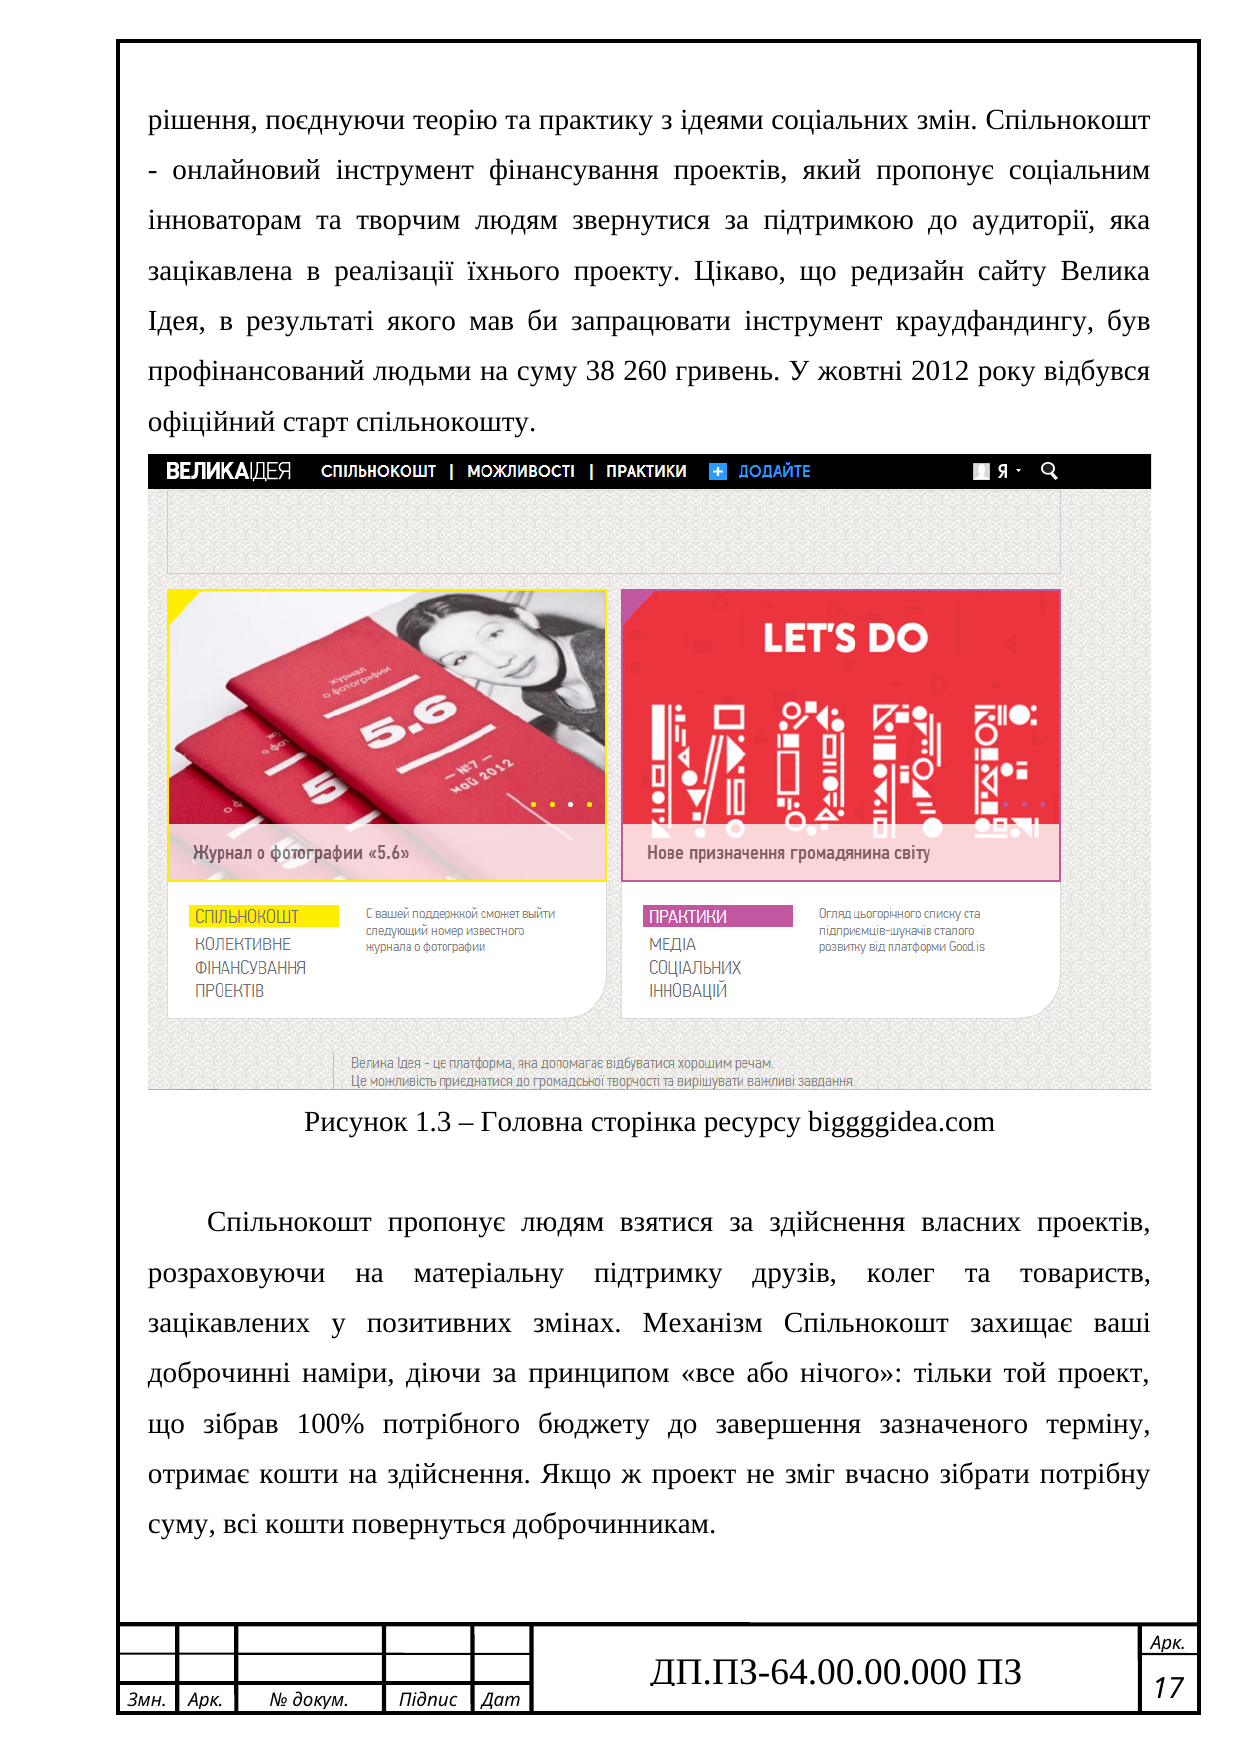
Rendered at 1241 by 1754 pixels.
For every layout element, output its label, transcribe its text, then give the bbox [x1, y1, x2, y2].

picture [148, 454, 1152, 1090]
text Рисунок 1.3 – Головна сторінка ресурсу biggggidea.com [148, 1104, 1152, 1137]
text Спільнокошт пропонує людям взятися за здійснення власних проектів, розраховуючи на матеріальну підтримку друзів, колег та товариств, зацікавлених у позитивних змінах. Механізм Спільнокошт захищає ваші доброчинні наміри, діючи за принципом «все або нічого»: тільки той проект, що зібрав 100% потрібного бюджету до завершення зазначеного терміну, отримає кошти на здійснення. Якщо ж проект не зміг вчасно зібрати потрібну суму, всі кошти повернуться доброчинникам. [148, 1204, 1152, 1540]
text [148, 102, 1152, 437]
